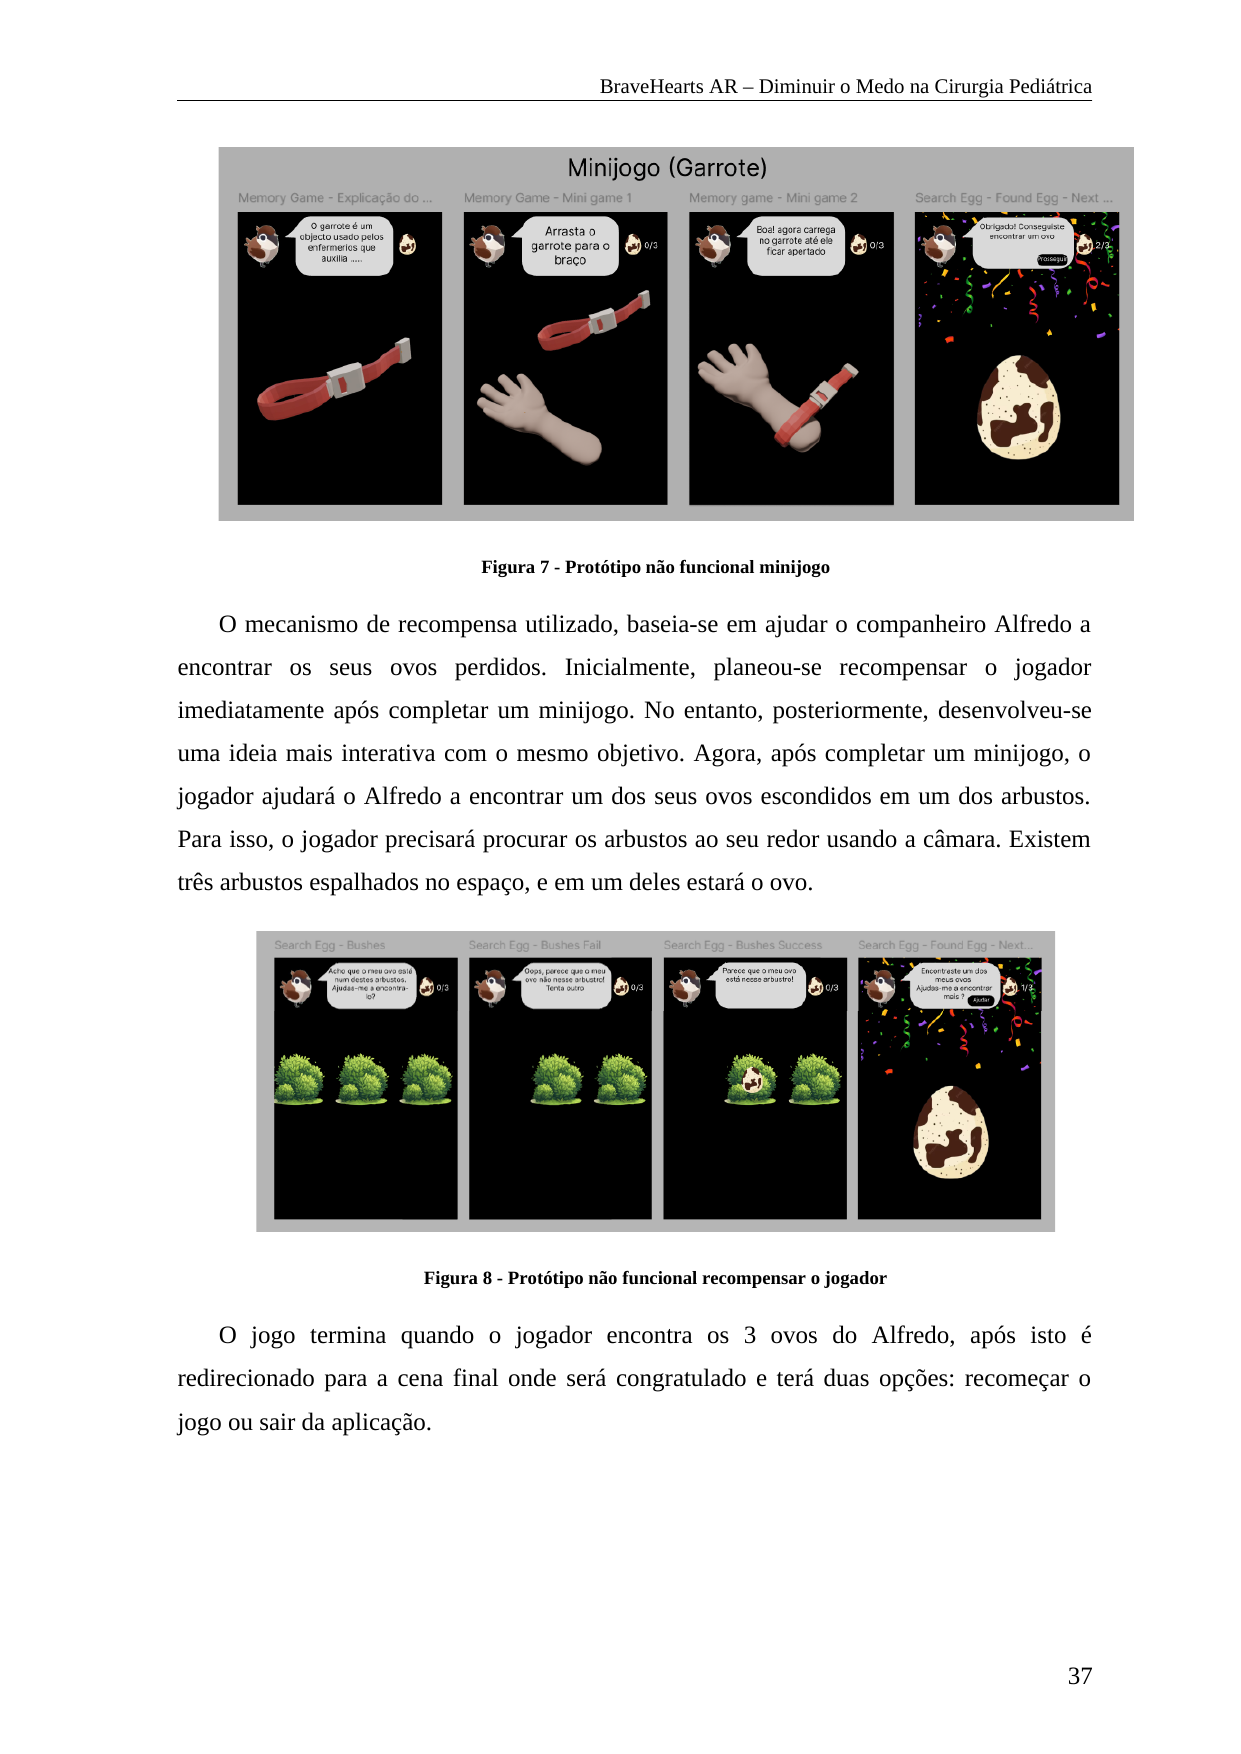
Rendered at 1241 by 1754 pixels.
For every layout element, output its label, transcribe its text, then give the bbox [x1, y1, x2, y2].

text O jogo termina quando o jogador encontra os 3 ovos do Alfredo, após isto é redirecionado para a cena final onde será congratulado e terá duas opções: recomeçar o jogo ou sair da aplicação. [177, 1320, 1092, 1435]
text Figura 8 - Protótipo não funcional recompensar o jogador [177, 1267, 1092, 1289]
picture [218, 147, 1134, 521]
text Figura 7 - Protótipo não funcional minijogo [177, 556, 1092, 577]
text O mecanismo de recompensa utilizado, baseia-se em ajudar o companheiro Alfredo a encontrar os seus ovos perdidos. Inicialmente, planeou-se recompensar o jogador imediatamente após completar um minijogo. No entanto, posteriormente, desenvolveu-se uma ideia mais interativa com o mesmo objetivo. Agora, após completar um minijogo, o jogador ajudará o Alfredo a encontrar um dos seus ovos escondidos em um dos arbustos. Para isso, o jogador precisará procurar os arbustos ao seu redor usando a câmara. Existem três arbustos espalhados no espaço, e em um deles estará o ovo. [177, 609, 1092, 896]
picture [256, 931, 1055, 1232]
